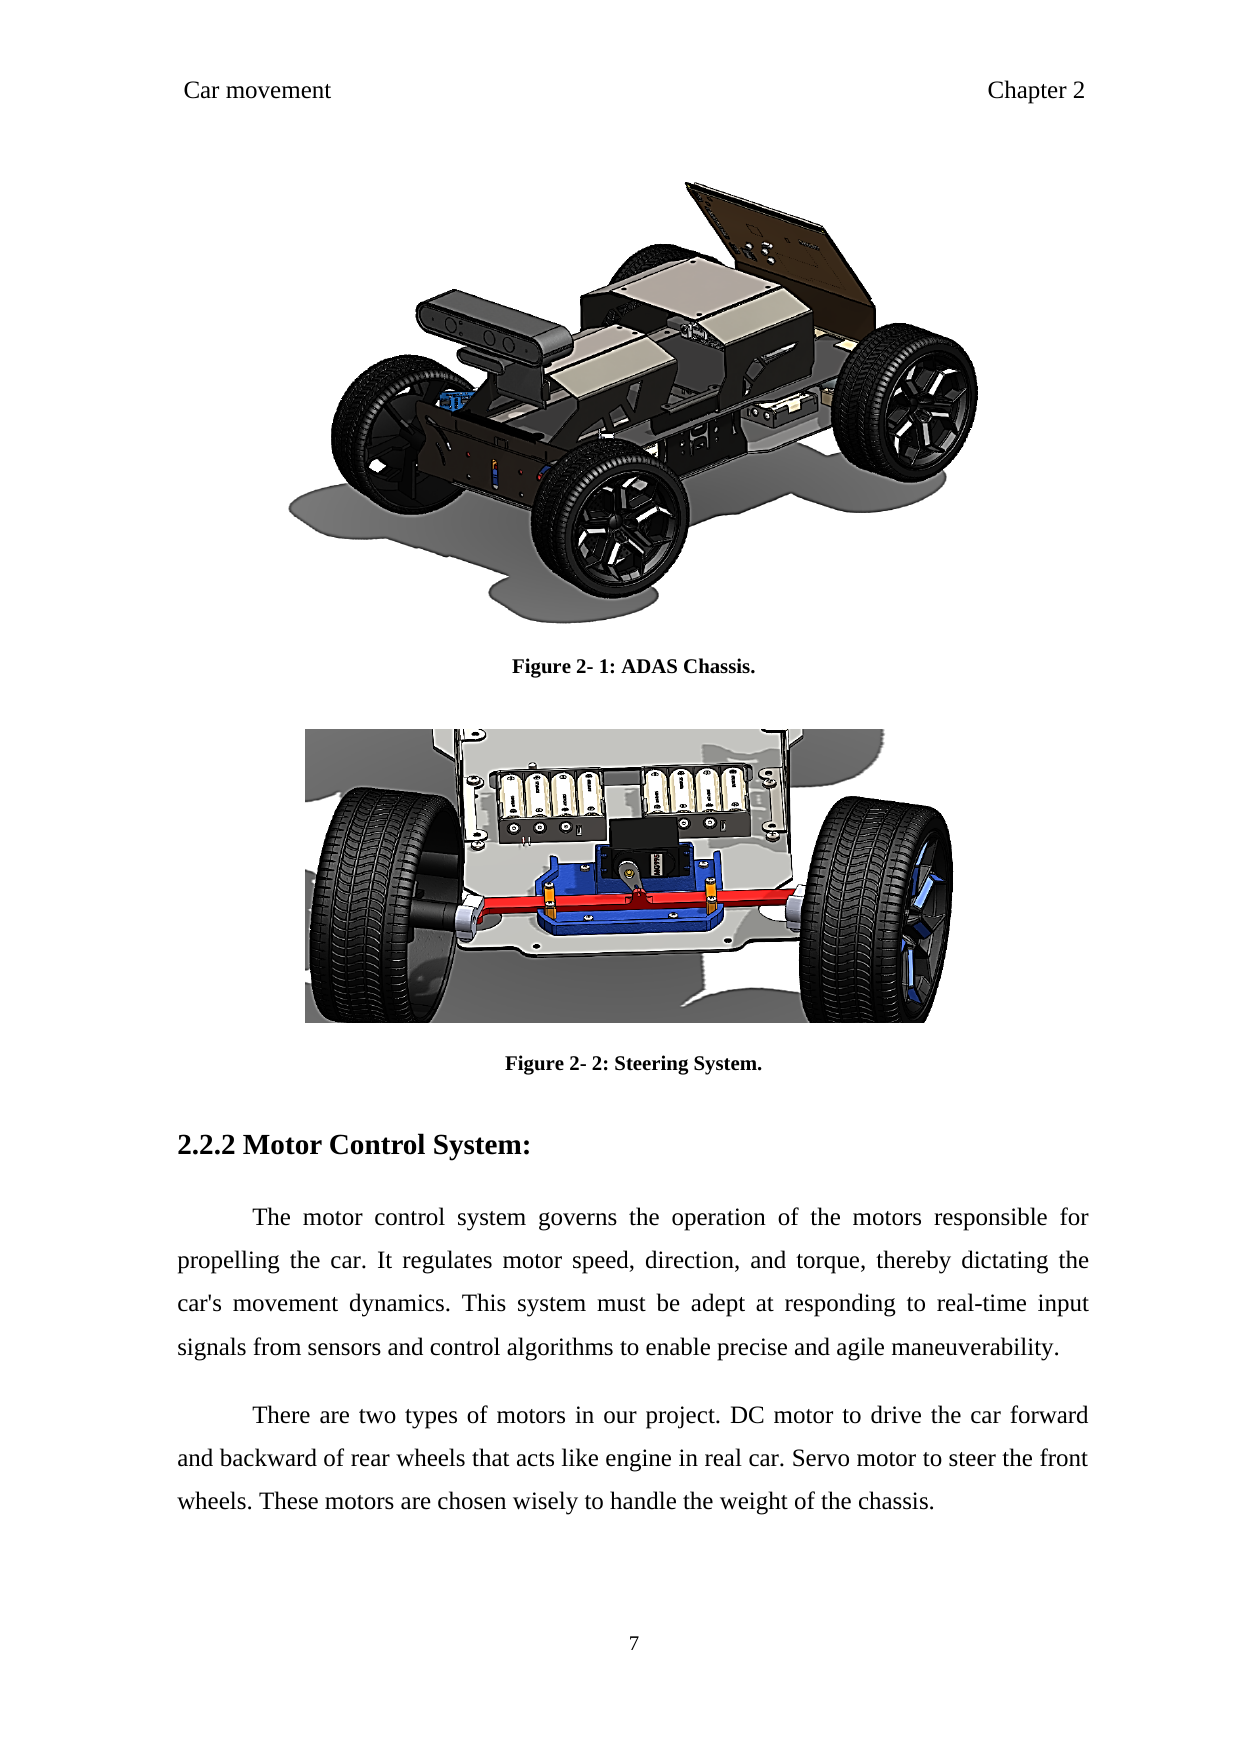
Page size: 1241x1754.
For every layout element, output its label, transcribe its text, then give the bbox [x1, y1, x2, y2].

text Figure 2- 1: ADAS Chassis. [177, 654, 1090, 678]
text Figure 2- 2: Steering System. [177, 1051, 1090, 1075]
text The motor control system governs the operation of the motors responsible for propelling the car. It regulates motor speed, direction, and torque, thereby dictating the car's movement dynamics. This system must be adept at responding to real-time input signals from sensors and control algorithms to enable precise and agile maneuverability. [177, 1202, 1090, 1360]
subtitle 2.2.2 Motor Control System: [177, 1127, 1015, 1160]
picture [256, 149, 1010, 627]
picture [305, 729, 962, 1023]
text There are two types of motors in our project. DC motor to drive the car forward and backward of rear wheels that acts like engine in real car. Servo motor to steer the front wheels. These motors are chosen wisely to handle the weight of the chassis. [177, 1400, 1090, 1515]
